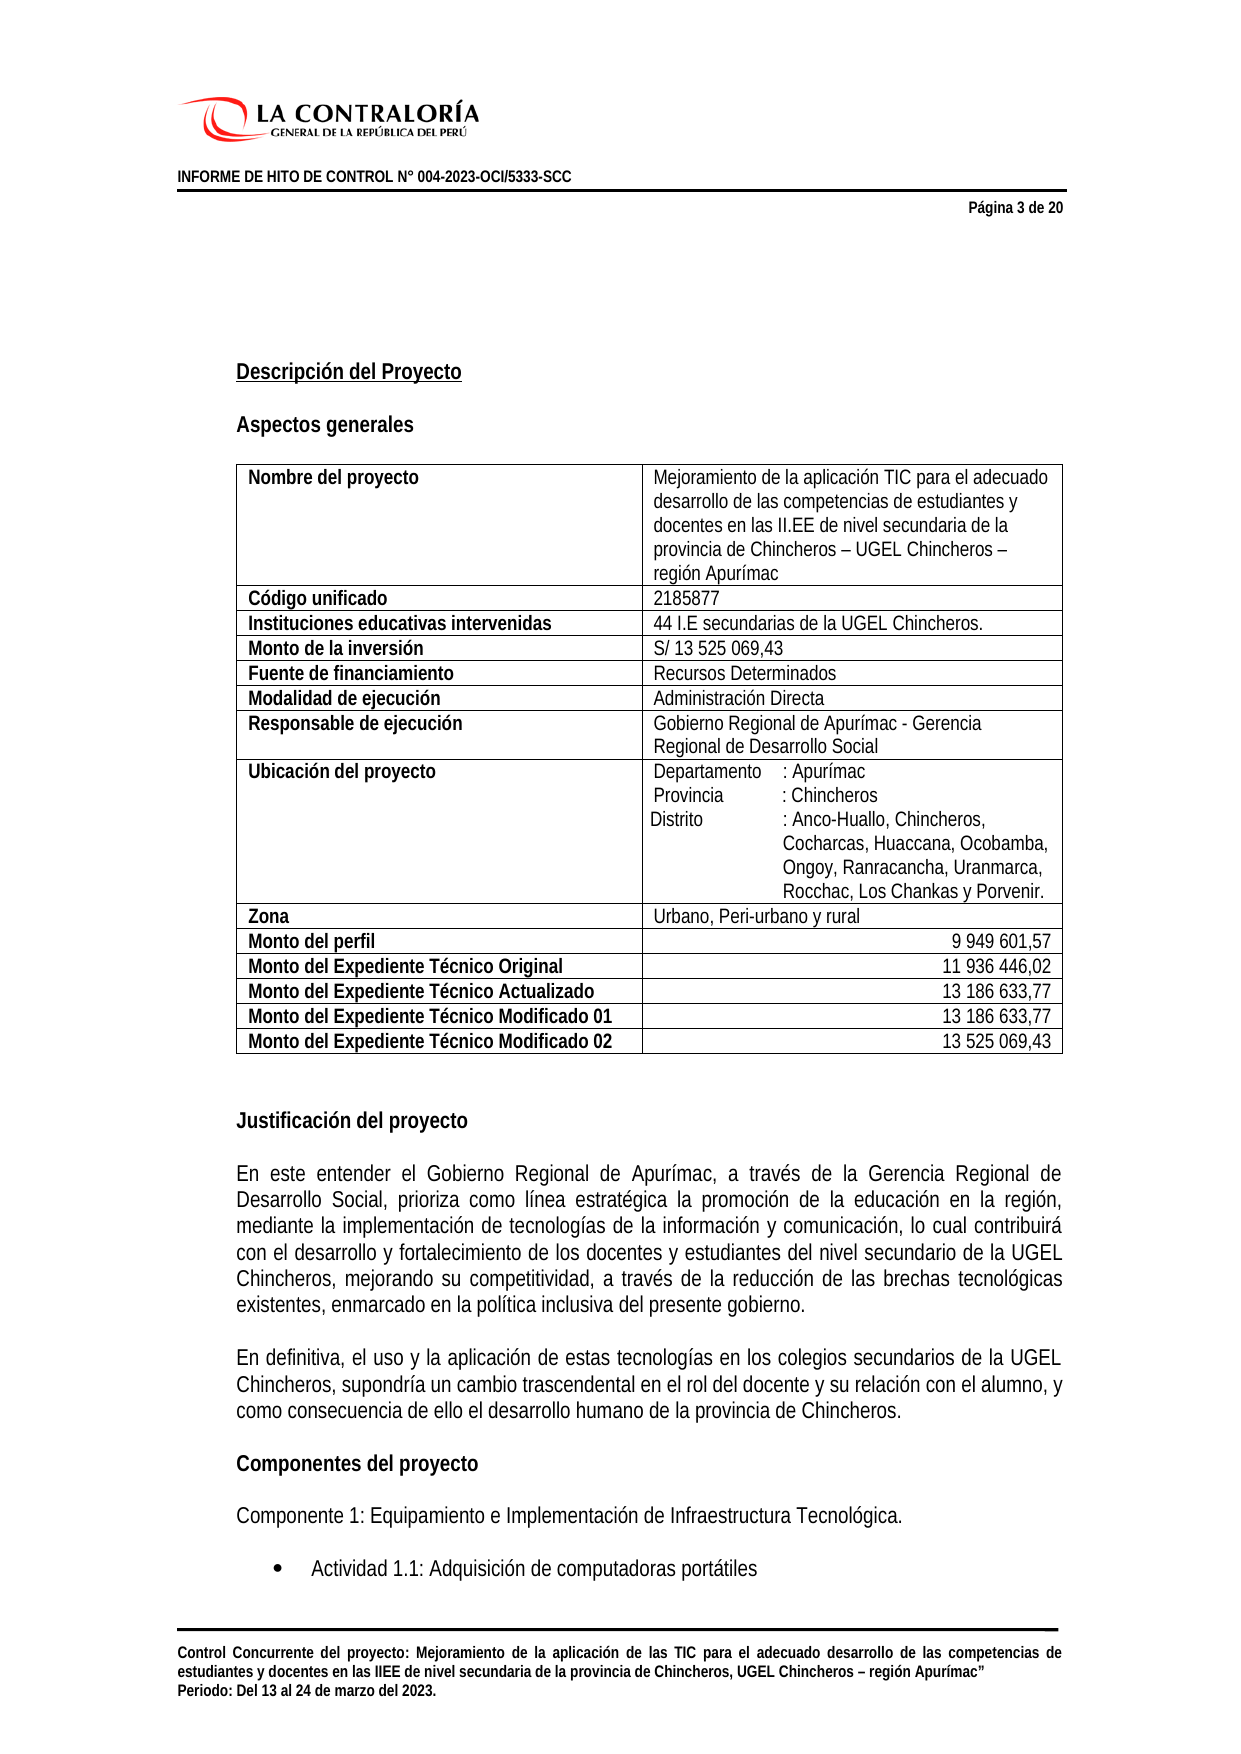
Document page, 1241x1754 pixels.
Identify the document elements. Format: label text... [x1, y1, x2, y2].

text Componentes del proyecto [236, 1449, 1063, 1476]
table_header Mejoramiento de la aplicación TIC para el adecuado desarrollo de las competencias de estudiantes y docentes en las II.EE de nivel secundaria de la provincia de Chincheros – UGEL Chincheros – región Apurímac [643, 465, 1062, 584]
table_cell Monto del Expediente Técnico Original [237, 954, 642, 978]
text Aspectos generales [162, 411, 1063, 437]
list Actividad 1.1: Adquisición de computadoras portátiles [274, 1555, 1063, 1581]
table_cell Monto del Expediente Técnico Modificado 02 [237, 1029, 642, 1053]
table_cell Monto de la inversión [237, 636, 642, 659]
table_cell 13 525 069,43 [643, 1029, 1062, 1053]
table_cell Monto del perfil [237, 929, 642, 953]
text En definitiva, el uso y la aplicación de estas tecnologías en los colegios secundarios de la UGEL Chincheros, supondría un cambio trascendental en el rol del docente y su relación con el alumno, y como consecuencia de ello el desarrollo humano de la provincia de Chincheros. [236, 1344, 1063, 1423]
table_header Nombre del proyecto [237, 465, 642, 584]
table_cell 44 I.E secundarias de la UGEL Chincheros. [643, 611, 1062, 634]
text En este entender el Gobierno Regional de Apurímac, a través de la Gerencia Regional de Desarrollo Social, prioriza como línea estratégica la promoción de la educación en la región, mediante la implementación de tecnologías de la información y comunicación, lo cual contribuirá con el desarrollo y fortalecimiento de los docentes y estudiantes del nivel secundario de la UGEL Chincheros, mejorando su competitividad, a través de la reducción de las brechas tecnológicas existentes, enmarcado en la política inclusiva del presente gobierno. [236, 1160, 1063, 1318]
table_cell Ubicación del proyecto [237, 760, 642, 903]
table_cell Zona [237, 904, 642, 928]
table_cell Administración Directa [643, 686, 1062, 709]
table_cell 13 186 633,77 [643, 1004, 1062, 1028]
text Justificación del proyecto [177, 1107, 1063, 1133]
table_cell 11 936 446,02 [643, 954, 1062, 978]
table_cell 13 186 633,77 [643, 979, 1062, 1003]
text Descripción del Proyecto [177, 358, 1063, 384]
table_cell Monto del Expediente Técnico Actualizado [237, 979, 642, 1003]
table_cell Urbano, Peri-urbano y rural [643, 904, 1062, 928]
table_cell 9 949 601,57 [643, 929, 1062, 953]
table_cell S/ 13 525 069,43 [643, 636, 1062, 659]
text Componente 1: Equipamiento e Implementación de Infraestructura Tecnológica. [236, 1502, 1063, 1529]
table_cell Código unificado [237, 586, 642, 609]
table_cell Recursos Determinados [643, 661, 1062, 684]
table_cell Monto del Expediente Técnico Modificado 01 [237, 1004, 642, 1028]
table_cell Departamento : Apurímac Provincia : Chincheros Distrito : Anco-Huallo, Chincheros, Cocharcas, Huaccana, Ocobamba, Ongoy, Ranracancha, Uranmarca, Rocchac, Los Chankas y Porvenir. [643, 760, 1062, 903]
table_cell 2185877 [643, 586, 1062, 609]
table_cell Fuente de financiamiento [237, 661, 642, 684]
table_cell Instituciones educativas intervenidas [237, 611, 642, 634]
picture [177, 73, 479, 167]
table_cell Gobierno Regional de Apurímac - Gerencia Regional de Desarrollo Social [643, 711, 1062, 758]
table_cell Responsable de ejecución [237, 711, 642, 758]
table_cell Modalidad de ejecución [237, 686, 642, 709]
